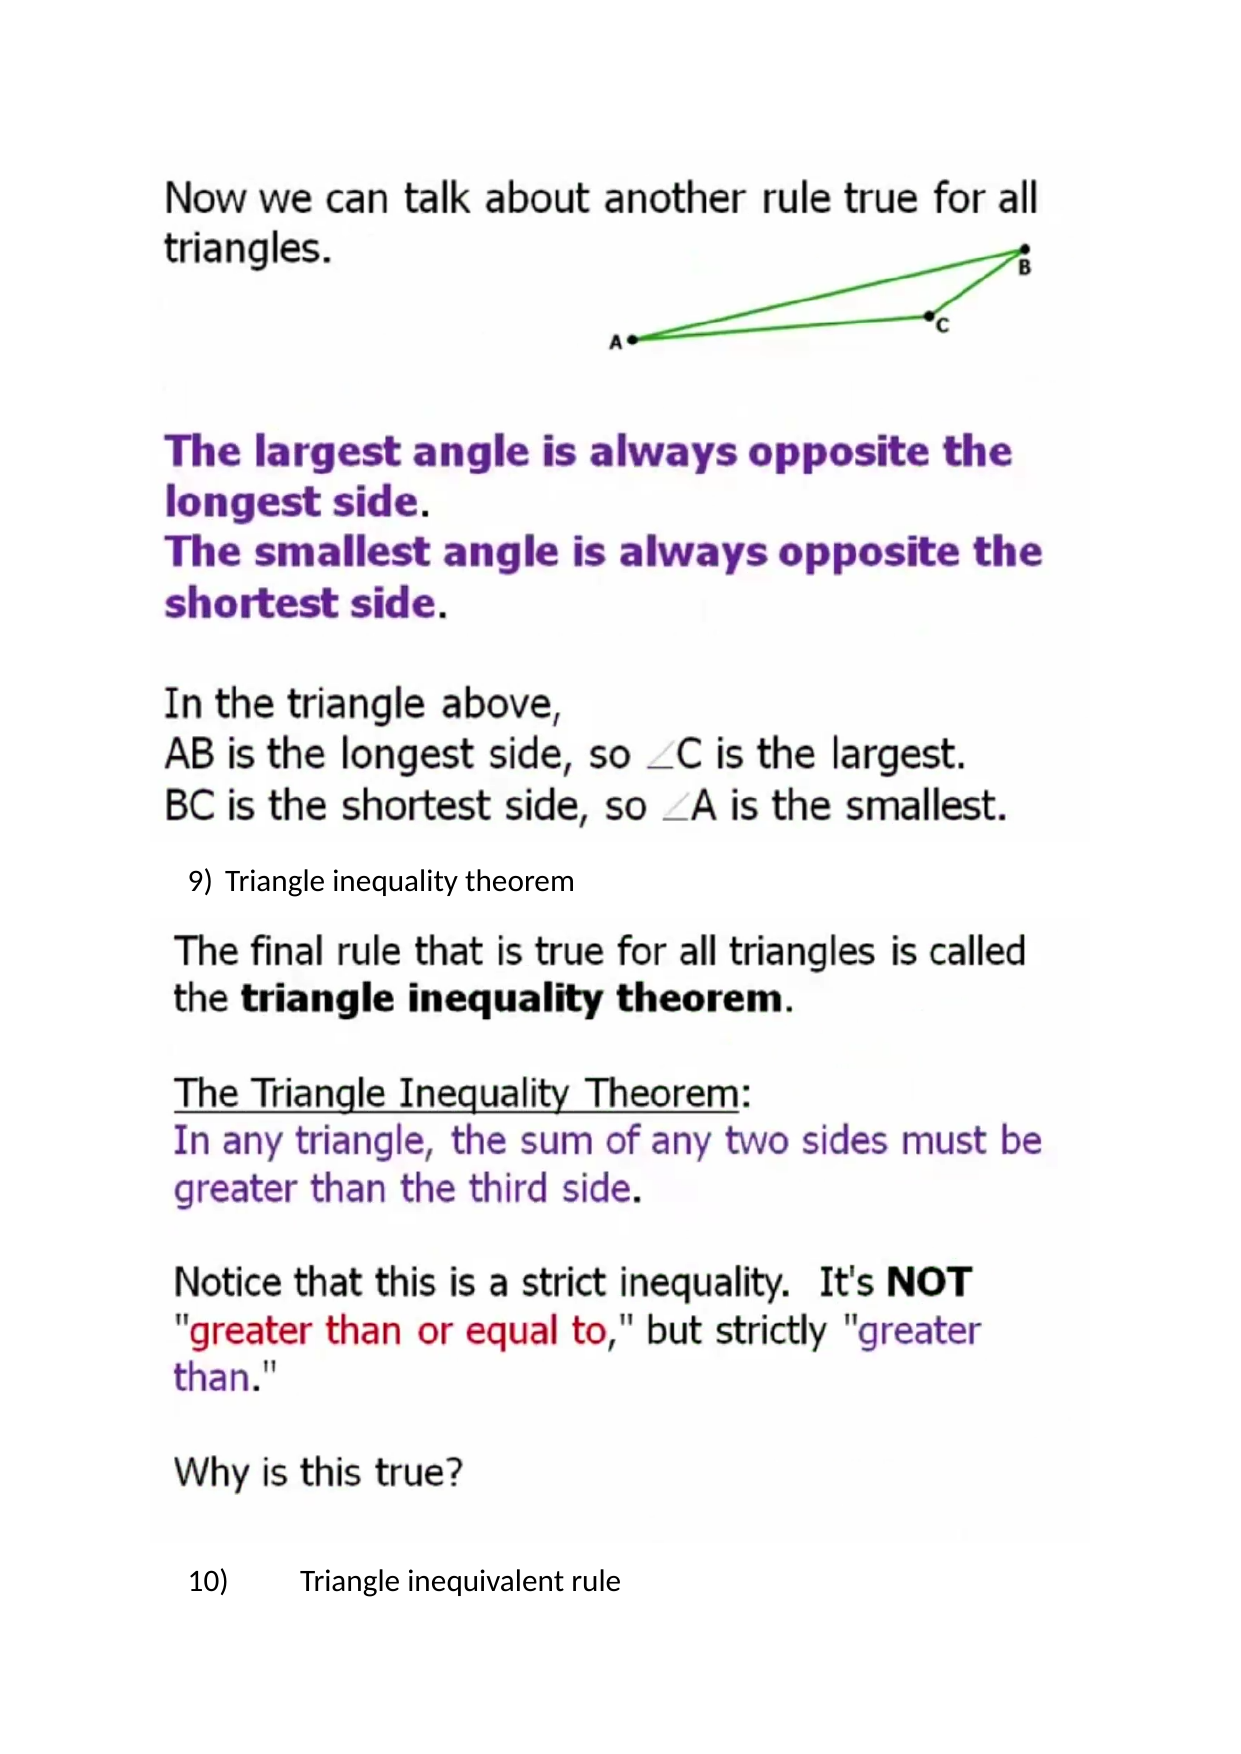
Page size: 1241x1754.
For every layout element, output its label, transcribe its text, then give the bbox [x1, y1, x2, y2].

list Triangle inequivalent rule [187, 1561, 1090, 1599]
picture [150, 918, 1091, 1543]
list Triangle inequality theorem [187, 861, 1090, 899]
picture [150, 150, 1091, 842]
